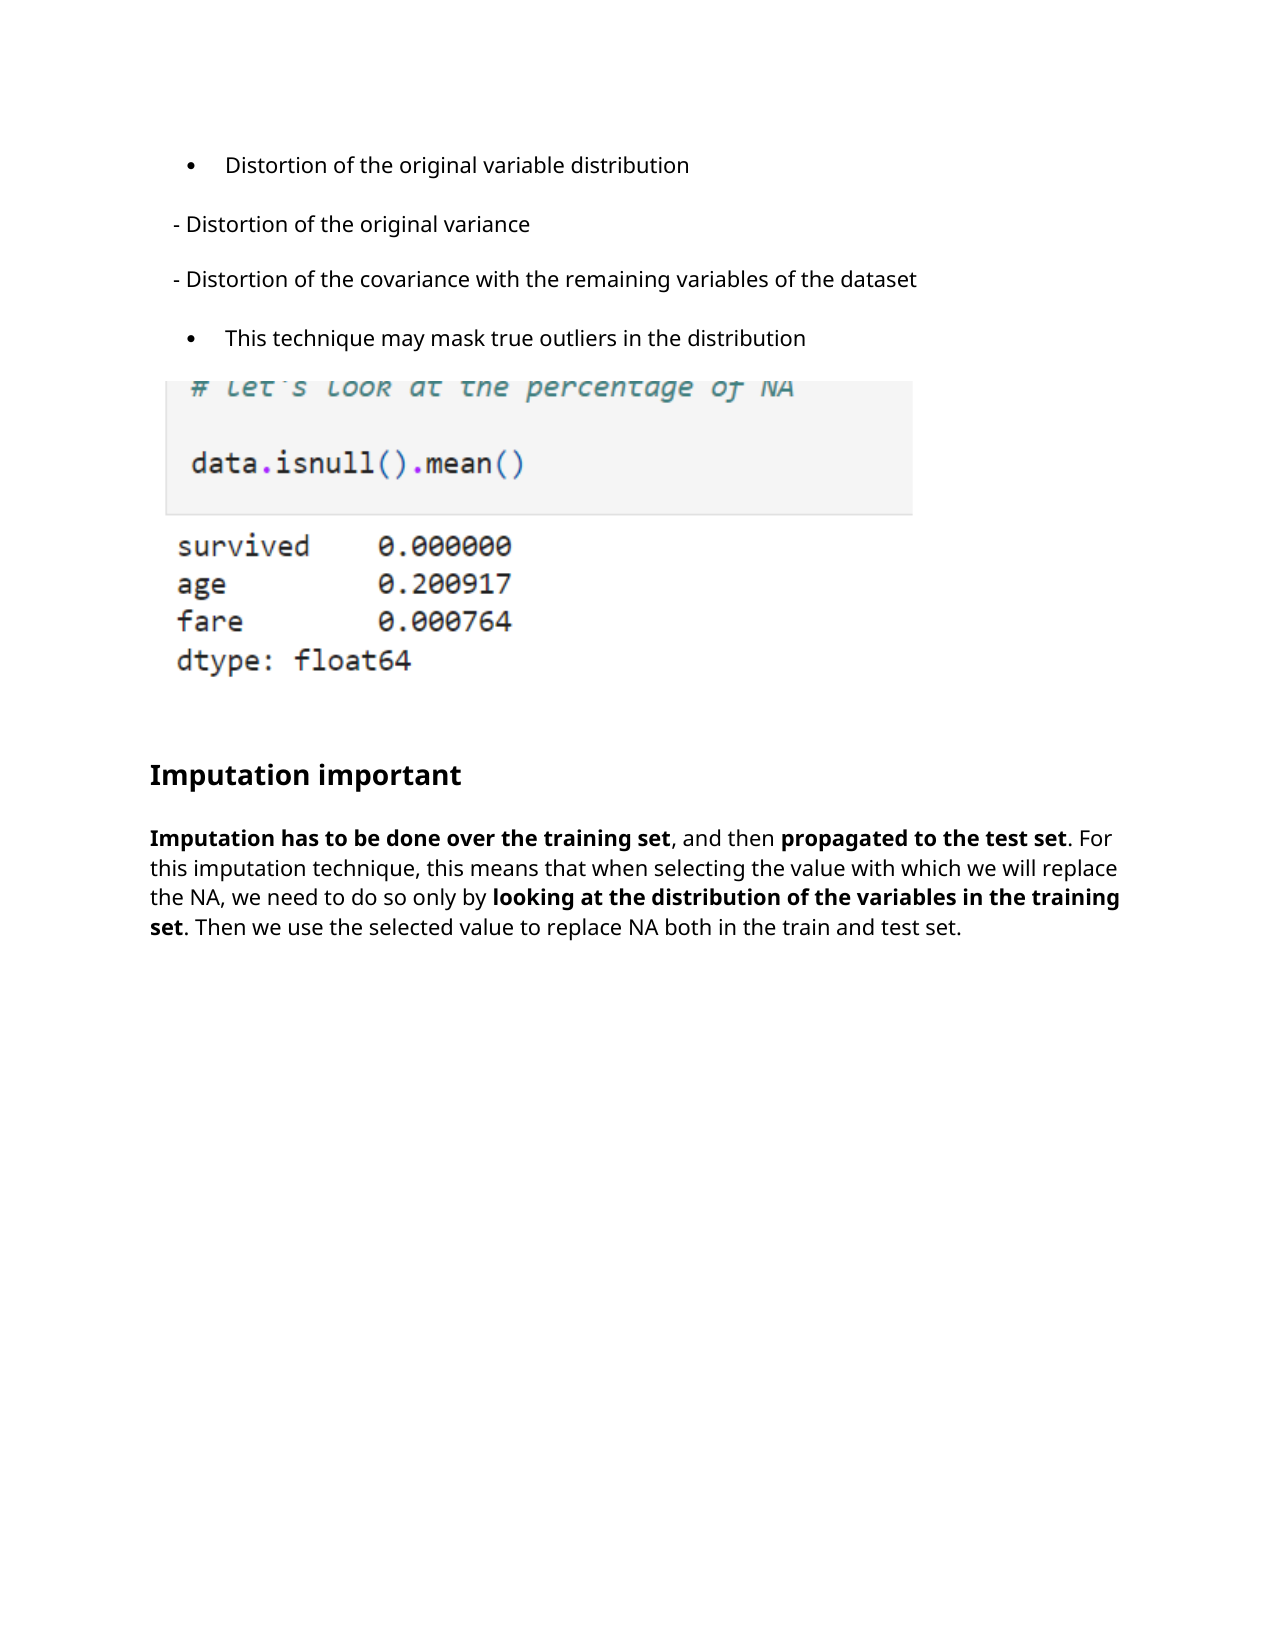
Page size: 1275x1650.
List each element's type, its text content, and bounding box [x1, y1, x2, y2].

text Imputation has to be done over the training set, and then propagated to the test set. For this imputation technique, this means that when selecting the value with which we will replace the NA, we need to do so only by looking at the distribution of the variables in the training set. Then we use the selected value to replace NA both in the train and test set. [150, 823, 1125, 942]
list This technique may mask true outliers in the distribution [187, 323, 1125, 352]
text Imputation important [150, 755, 1125, 793]
picture [150, 381, 913, 724]
text - Distortion of the original variance [150, 209, 1125, 239]
text - Distortion of the covariance with the remaining variables of the dataset [150, 264, 1125, 293]
list Distortion of the original variable distribution [187, 150, 1125, 180]
